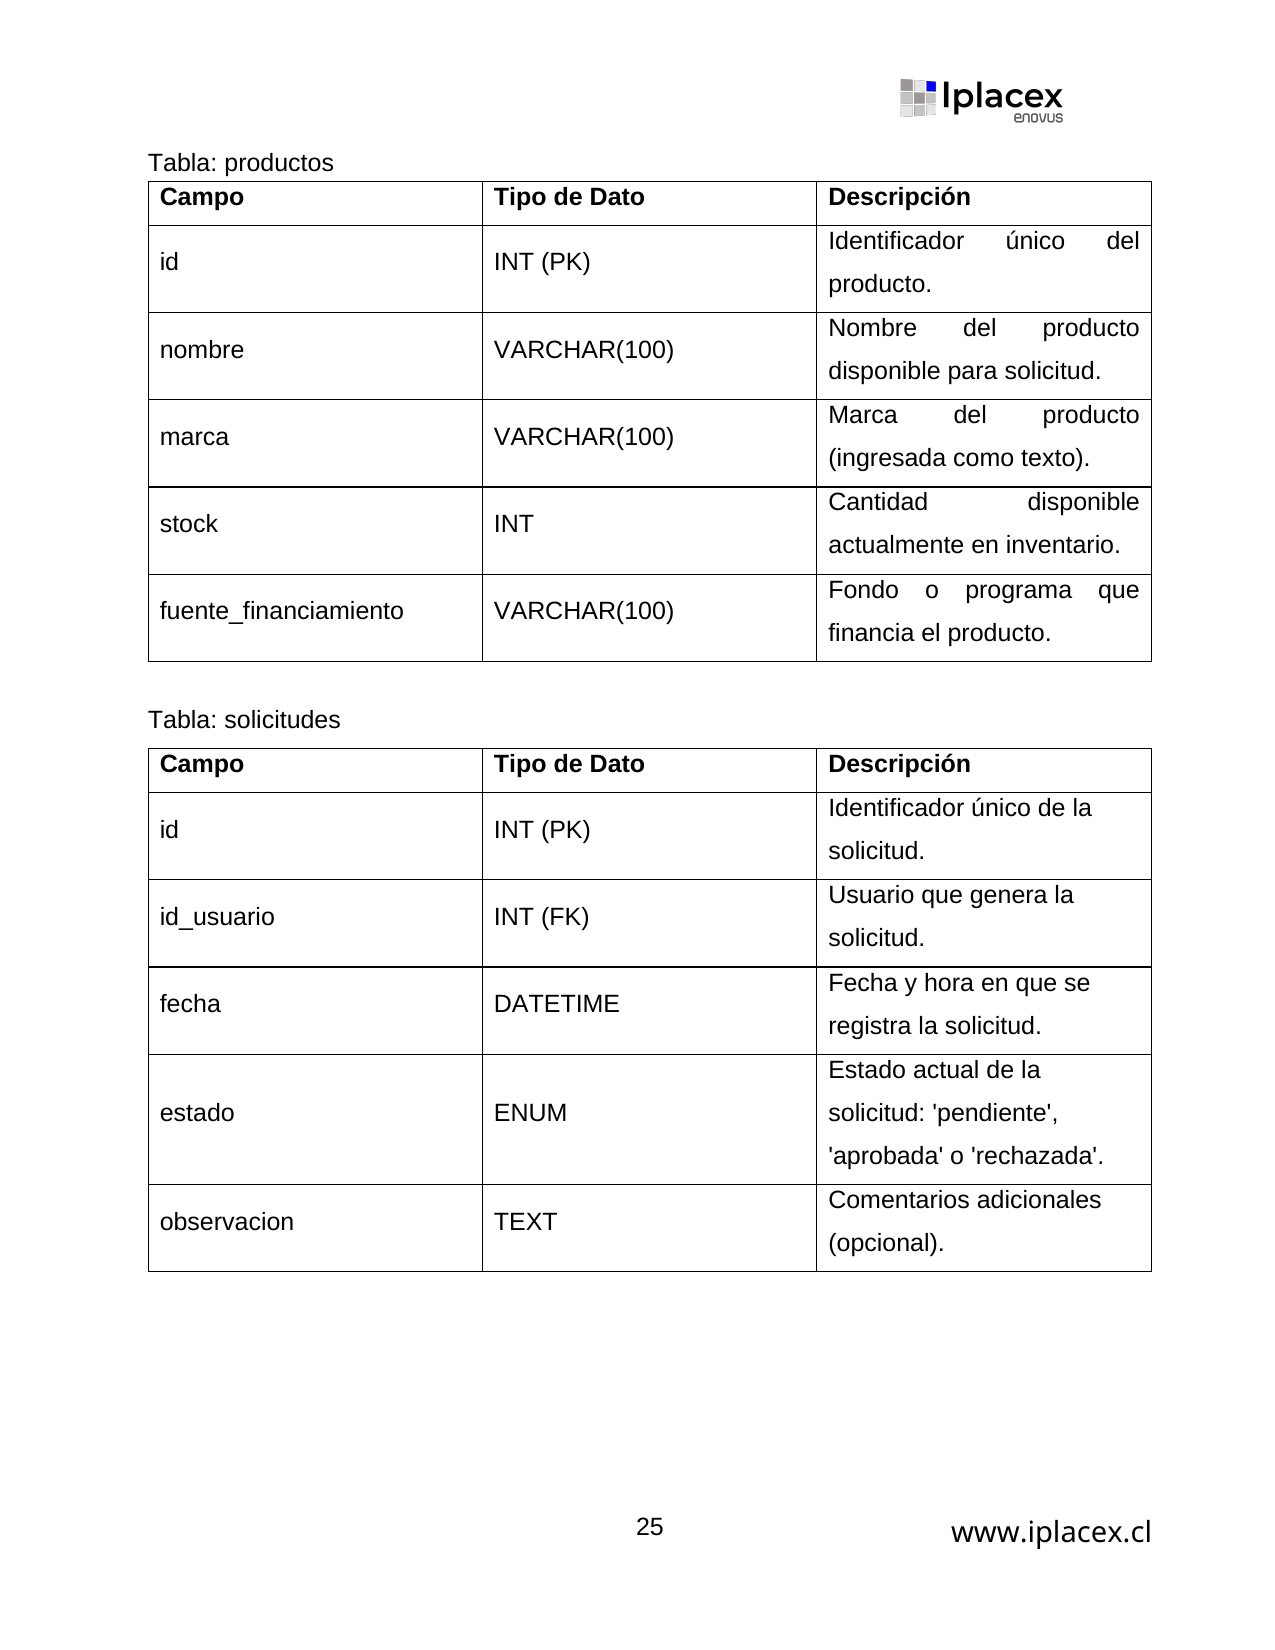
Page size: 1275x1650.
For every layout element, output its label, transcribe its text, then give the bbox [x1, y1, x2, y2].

table_cell stock [149, 488, 482, 573]
table_cell id [149, 226, 482, 312]
table_cell Identificador único de la solicitud. [817, 793, 1151, 879]
table_cell Comentarios adicionales (opcional). [817, 1185, 1151, 1271]
table_cell Fondo o programa que financia el producto. [817, 575, 1151, 661]
picture [894, 73, 1069, 128]
table_header Descripción [817, 182, 1151, 225]
table_cell VARCHAR(100) [483, 313, 816, 399]
table_cell Cantidad disponible actualmente en inventario. [817, 488, 1151, 573]
table_cell VARCHAR(100) [483, 575, 816, 661]
table_cell DATETIME [483, 968, 816, 1054]
table_cell TEXT [483, 1185, 816, 1271]
table_cell nombre [149, 313, 482, 399]
table_cell Fecha y hora en que se registra la solicitud. [817, 968, 1151, 1054]
table_cell VARCHAR(100) [483, 400, 816, 486]
table_cell INT (PK) [483, 226, 816, 312]
text Tabla: productos [148, 148, 1152, 176]
table_header Tipo de Dato [483, 182, 816, 225]
table_cell ENUM [483, 1055, 816, 1184]
table_header Tipo de Dato [483, 749, 816, 792]
table_header Descripción [817, 749, 1151, 792]
table_cell Nombre del producto disponible para solicitud. [817, 313, 1151, 399]
table_cell id_usuario [149, 880, 482, 966]
table_header Campo [149, 182, 482, 225]
table_cell Marca del producto (ingresada como texto). [817, 400, 1151, 486]
table_cell Estado actual de la solicitud: 'pendiente', 'aprobada' o 'rechazada'. [817, 1055, 1151, 1184]
table_cell observacion [149, 1185, 482, 1271]
table_cell marca [149, 400, 482, 486]
table_cell fuente_financiamiento [149, 575, 482, 661]
table_cell id [149, 793, 482, 879]
table_cell Usuario que genera la solicitud. [817, 880, 1151, 966]
table_cell estado [149, 1055, 482, 1184]
table_cell Identificador único del producto. [817, 226, 1151, 312]
table_header Campo [149, 749, 482, 792]
table_cell INT (FK) [483, 880, 816, 966]
text Tabla: solicitudes [148, 705, 1152, 734]
table_cell INT [483, 488, 816, 573]
table_cell INT (PK) [483, 793, 816, 879]
table_cell fecha [149, 968, 482, 1054]
